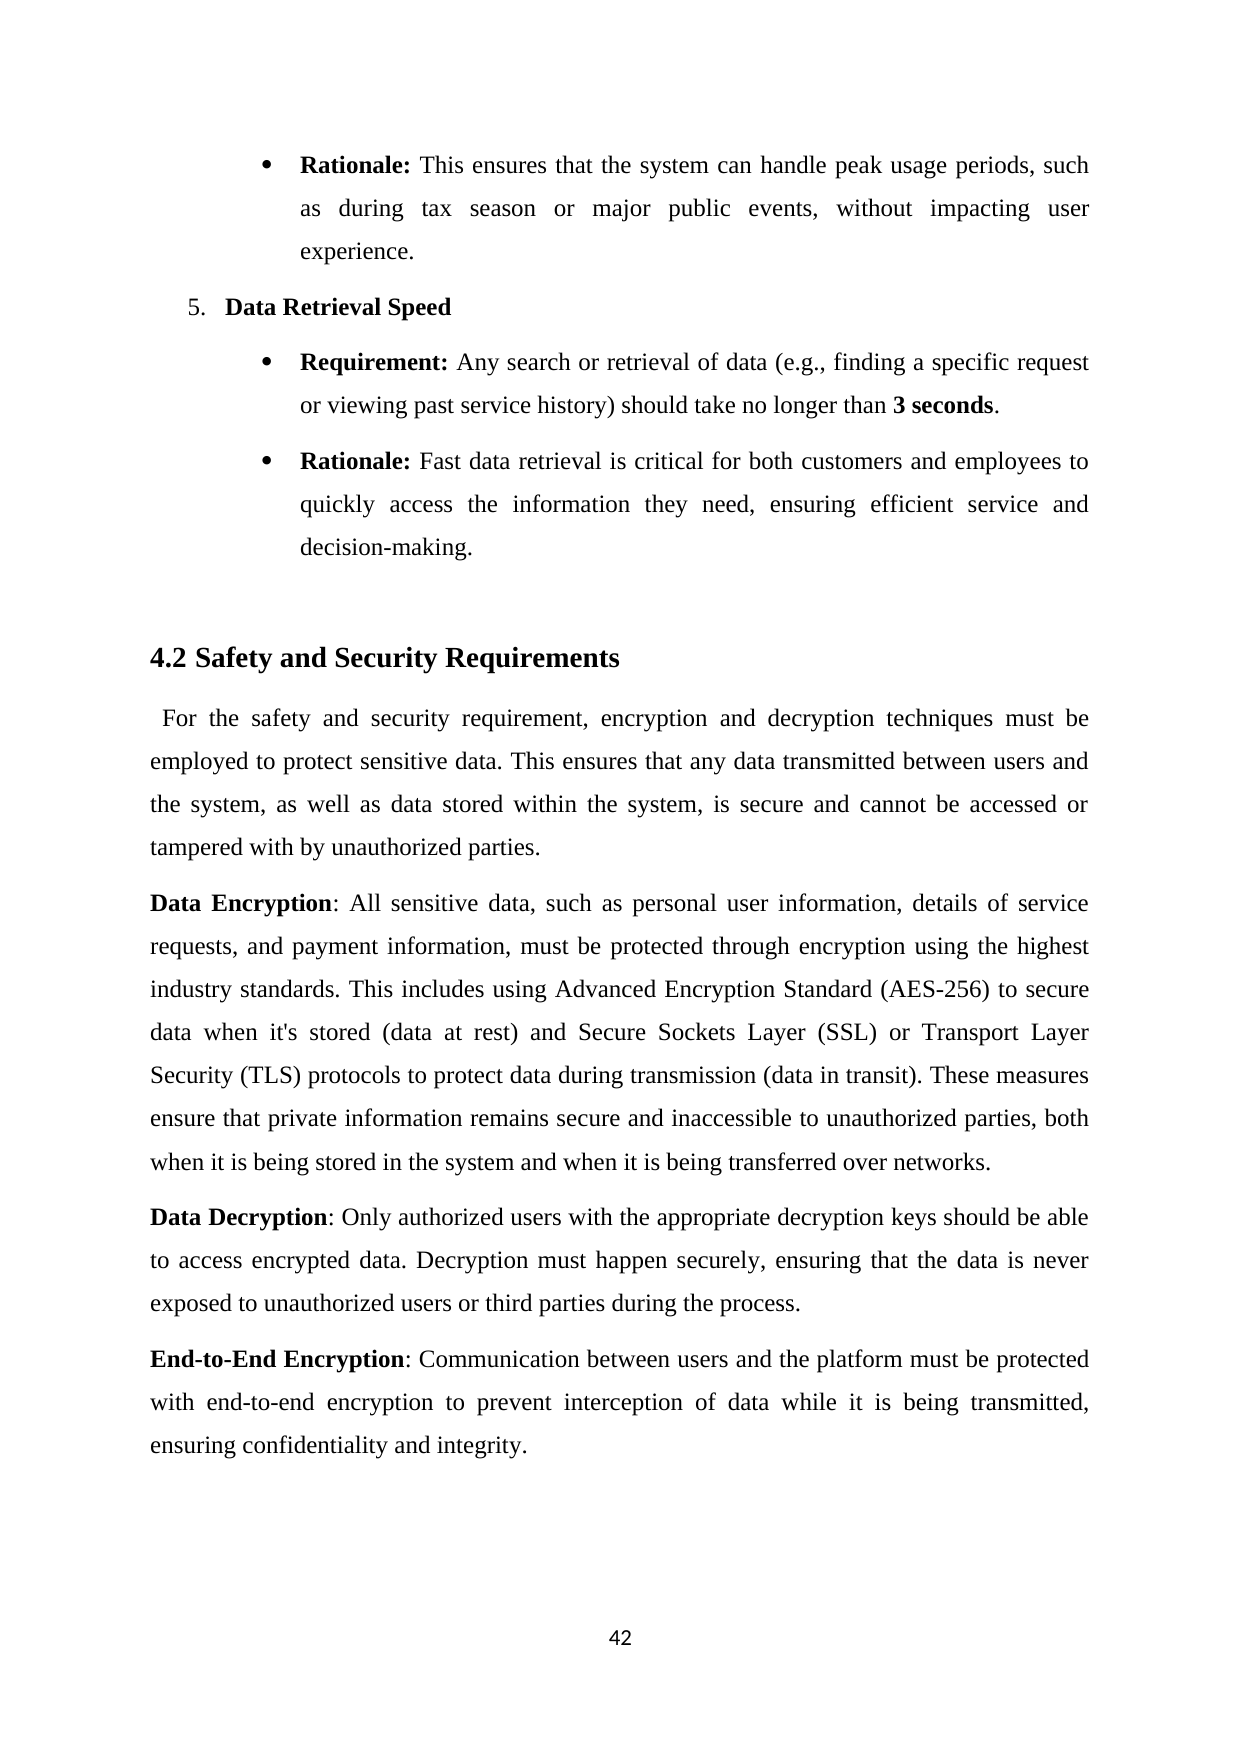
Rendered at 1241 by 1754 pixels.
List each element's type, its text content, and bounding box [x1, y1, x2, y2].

text Data Encryption: All sensitive data, such as personal user information, details of service requests, and payment information, must be protected through encryption using the highest industry standards. This includes using Advanced Encryption Standard (AES-256) to secure data when it's stored (data at rest) and Secure Sockets Layer (SSL) or Transport Layer Security (TLS) protocols to protect data during transmission (data in transit). These measures ensure that private information remains secure and inaccessible to unauthorized parties, both when it is being stored in the system and when it is being transferred over networks. [150, 888, 1090, 1175]
list Data Retrieval Speed [187, 292, 1090, 321]
text Data Decryption: Only authorized users with the appropriate decryption keys should be able to access encrypted data. Decryption must happen securely, ensuring that the data is never exposed to unauthorized users or third parties during the process. [150, 1202, 1090, 1317]
text End-to-End Encryption: Communication between users and the platform must be protected with end-to-end encryption to prevent interception of data while it is being transmitted, ensuring confidentiality and integrity. [150, 1344, 1090, 1459]
list Rationale: Fast data retrieval is critical for both customers and employees to quickly access the information they need, ensuring efficient service and decision-making. [262, 446, 1090, 561]
list Requirement: Any search or retrieval of data (e.g., finding a specific request or viewing past service history) should take no longer than 3 seconds. [262, 347, 1090, 419]
list Rationale: This ensures that the system can handle peak usage periods, such as during tax season or major public events, without impacting user experience. [262, 150, 1090, 265]
subtitle For the safety and security requirement, encryption and decryption techniques must be employed to protect sensitive data. This ensures that any data transmitted between users and the system, as well as data stored within the system, is secure and cannot be accessed or tampered with by unauthorized parties. [150, 703, 1090, 861]
subtitle Safety and Security Requirements [150, 640, 1090, 674]
